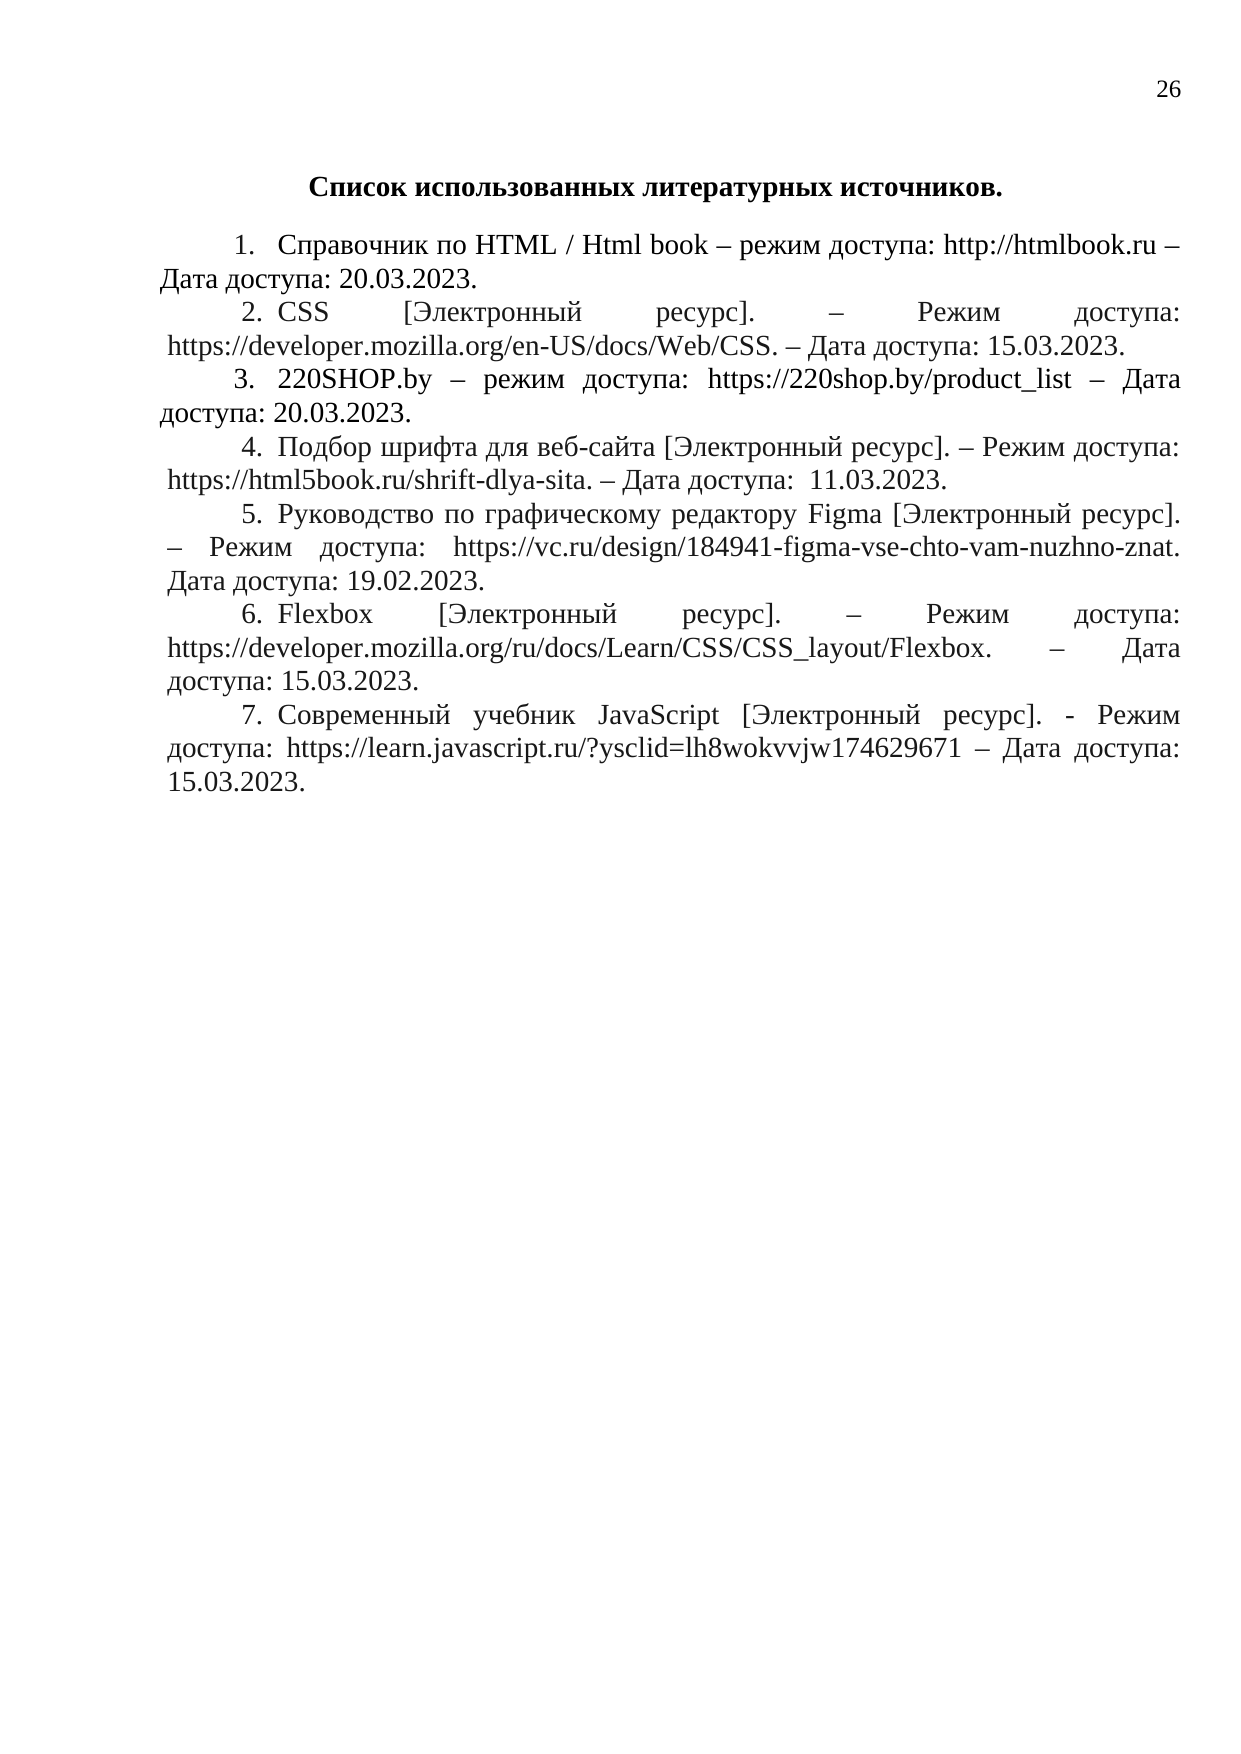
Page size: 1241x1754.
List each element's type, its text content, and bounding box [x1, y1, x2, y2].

subtitle Список использованных литературных источников. [130, 169, 1181, 202]
list Справочник по HTML / Html book – режим доступа: http://htmlbook.ru – Дата доступа: 20.03.2023. [159, 227, 1181, 294]
list Flexbox [Электронный ресурс]. – Режим доступа: https://developer.mozilla.org/ru/docs/Learn/CSS/CSS_layout/Flexbox. – Дата доступа: 15.03.2023. [167, 596, 1181, 697]
list Современный учебник JavaScript [Электронный ресурс]. - Режим доступа: https://learn.javascript.ru/?ysclid=lh8wokvvjw174629671 – Дата доступа: 15.03.2023. [167, 697, 1181, 798]
list 220SHOP.by – режим доступа: https://220shop.by/product_list – Дата доступа: 20.03.2023. [159, 362, 1181, 429]
list Подбор шрифта для веб-сайта [Электронный ресурс]. – Режим доступа: https://html5book.ru/shrift-dlya-sita. – Дата доступа: 11.03.2023. [167, 429, 1181, 496]
list CSS [Электронный ресурс]. – Режим доступа: https://developer.mozilla.org/en-US/docs/Web/CSS. – Дата доступа: 15.03.2023. [167, 294, 1181, 362]
list Руководство по графическому редактору Figma [Электронный ресурс]. – Режим доступа: https://vc.ru/design/184941-figma-vse-chto-vam-nuzhno-znat. Дата доступа: 19.02.2023. [167, 496, 1181, 596]
